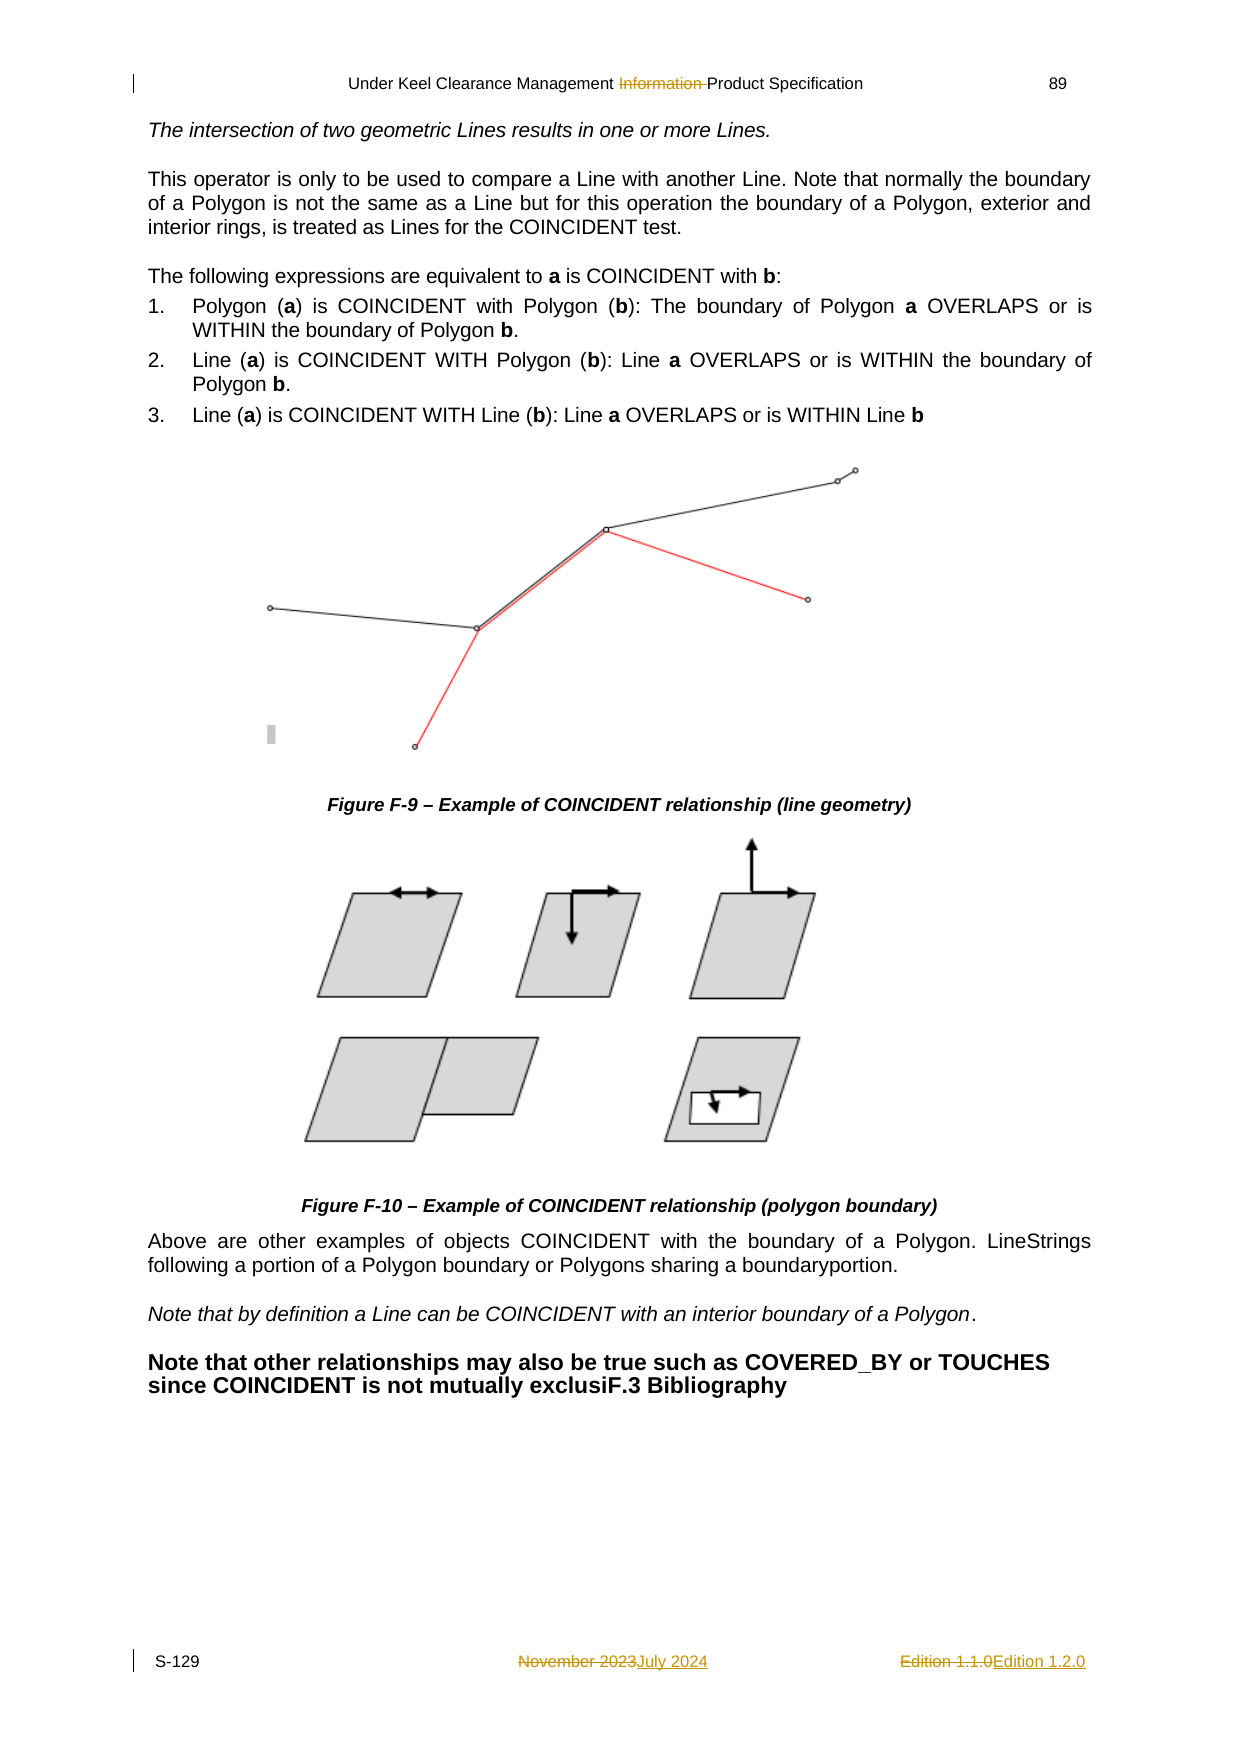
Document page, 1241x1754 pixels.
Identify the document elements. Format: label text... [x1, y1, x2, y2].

text Above are other examples of objects COINCIDENT with the boundary of a Polygon. LineStrings following a portion of a Polygon boundary or Polygons sharing a boundaryportion. [148, 1229, 1092, 1277]
picture [289, 827, 877, 1183]
subtitle Note that other relationships may also be true such as COVERED_BY or TOUCHES since COINCIDENT is not mutually exclusiF.3 Bibliography [148, 1351, 1092, 1399]
text 2. Line (a) is COINCIDENT WITH Polygon (b): Line a OVERLAPS or is WITHIN the boundary of Polygon b. [148, 348, 1092, 396]
text 3. Line (a) is COINCIDENT WITH Line (b): Line a OVERLAPS or is WITHIN Line b [148, 402, 1092, 426]
text 1. Polygon (a) is COINCIDENT with Polygon (b): The boundary of Polygon a OVERLAPS or is WITHIN the boundary of Polygon b. [148, 294, 1092, 342]
text The intersection of two geometric Lines results in one or more Lines. [148, 118, 1092, 142]
text Note that by definition a Line can be COINCIDENT with an interior boundary of a Polygon. [148, 1302, 1092, 1326]
text Figure F-10 – Example of COINCIDENT relationship (polygon boundary) [148, 1195, 1092, 1216]
text Figure F-9 – Example of COINCIDENT relationship (line geometry) [148, 794, 1092, 815]
text This operator is only to be used to compare a Line with another Line. Note that normally the boundary of a Polygon is not the same as a Line but for this operation the boundary of a Polygon, exterior and interior rings, is treated as Lines for the COINCIDENT test. [148, 167, 1092, 239]
picture [253, 451, 873, 769]
text The following expressions are equivalent to a is COINCIDENT with b: [148, 264, 1092, 288]
